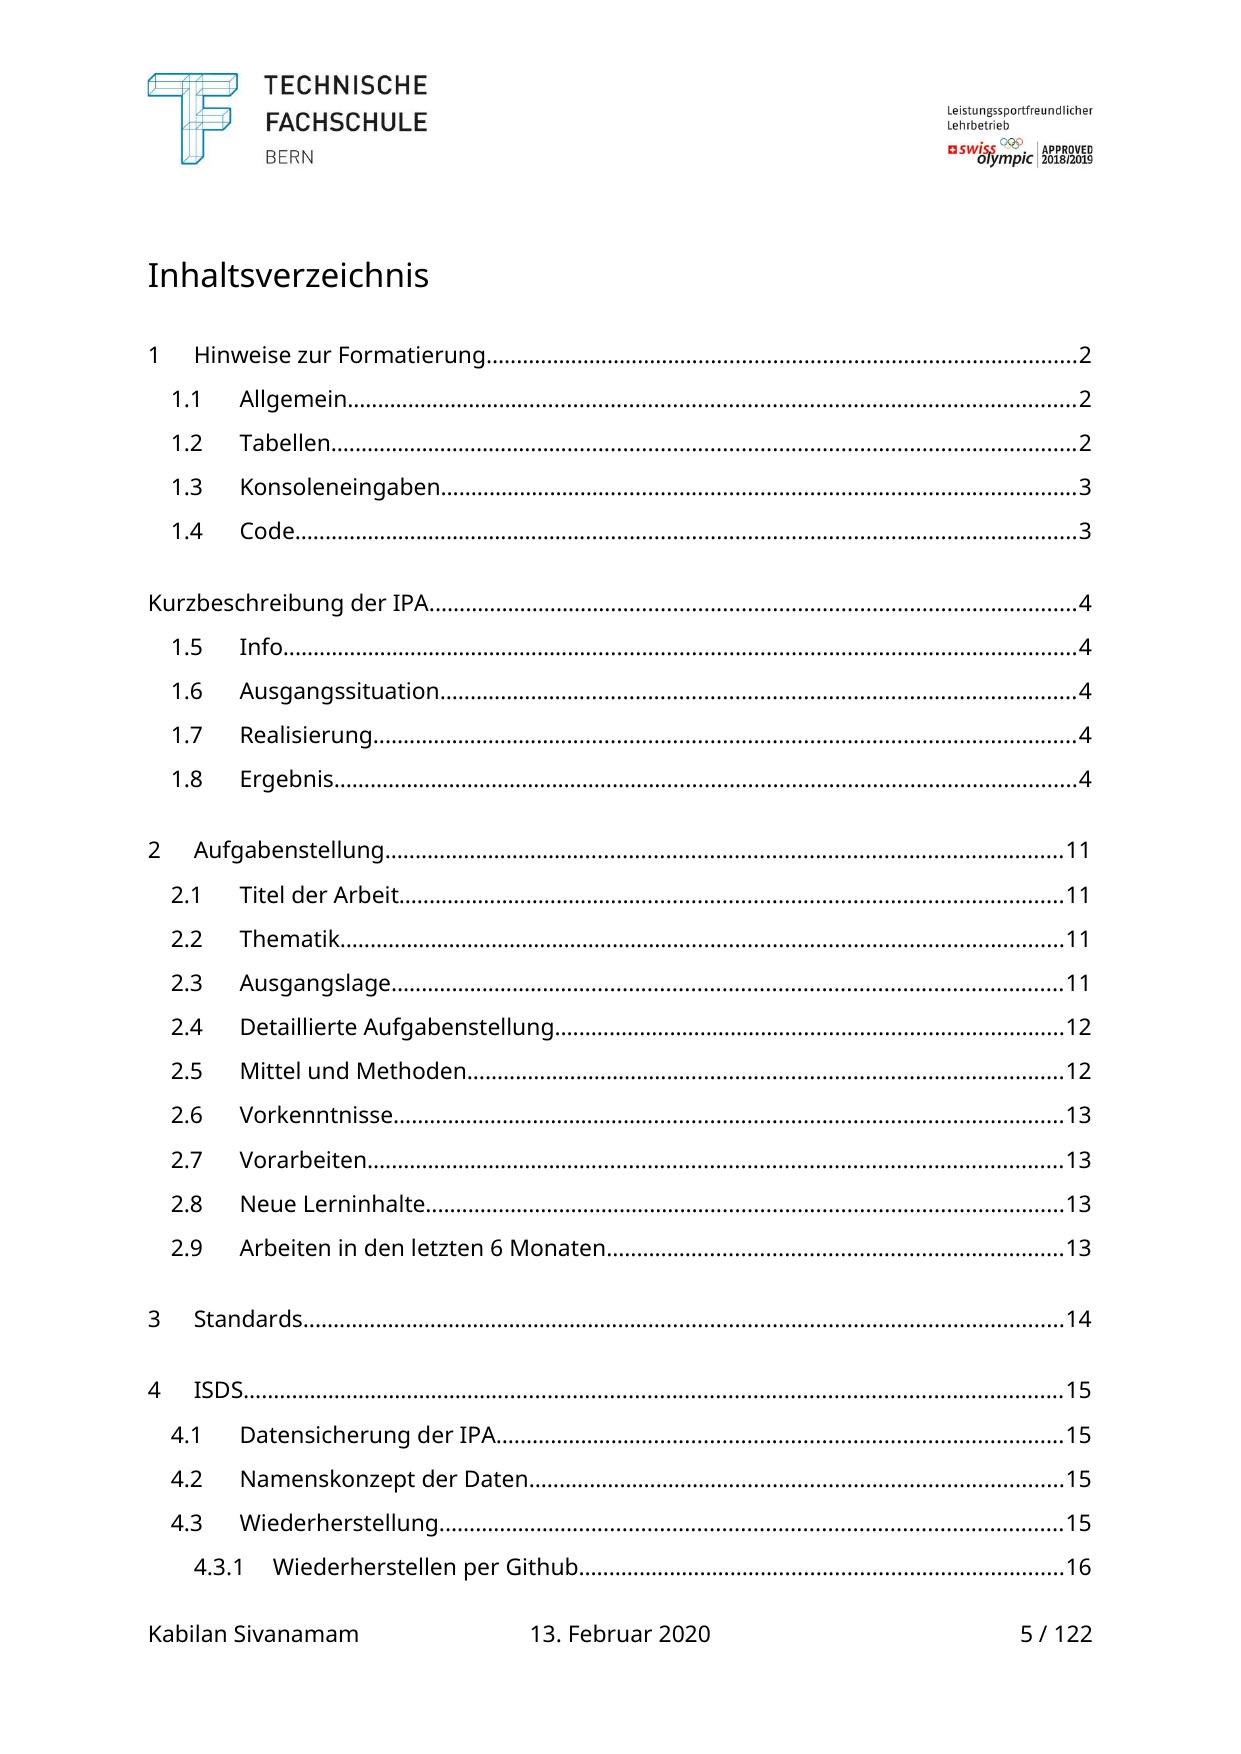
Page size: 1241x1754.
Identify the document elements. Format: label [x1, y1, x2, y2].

picture [147, 73, 1093, 196]
